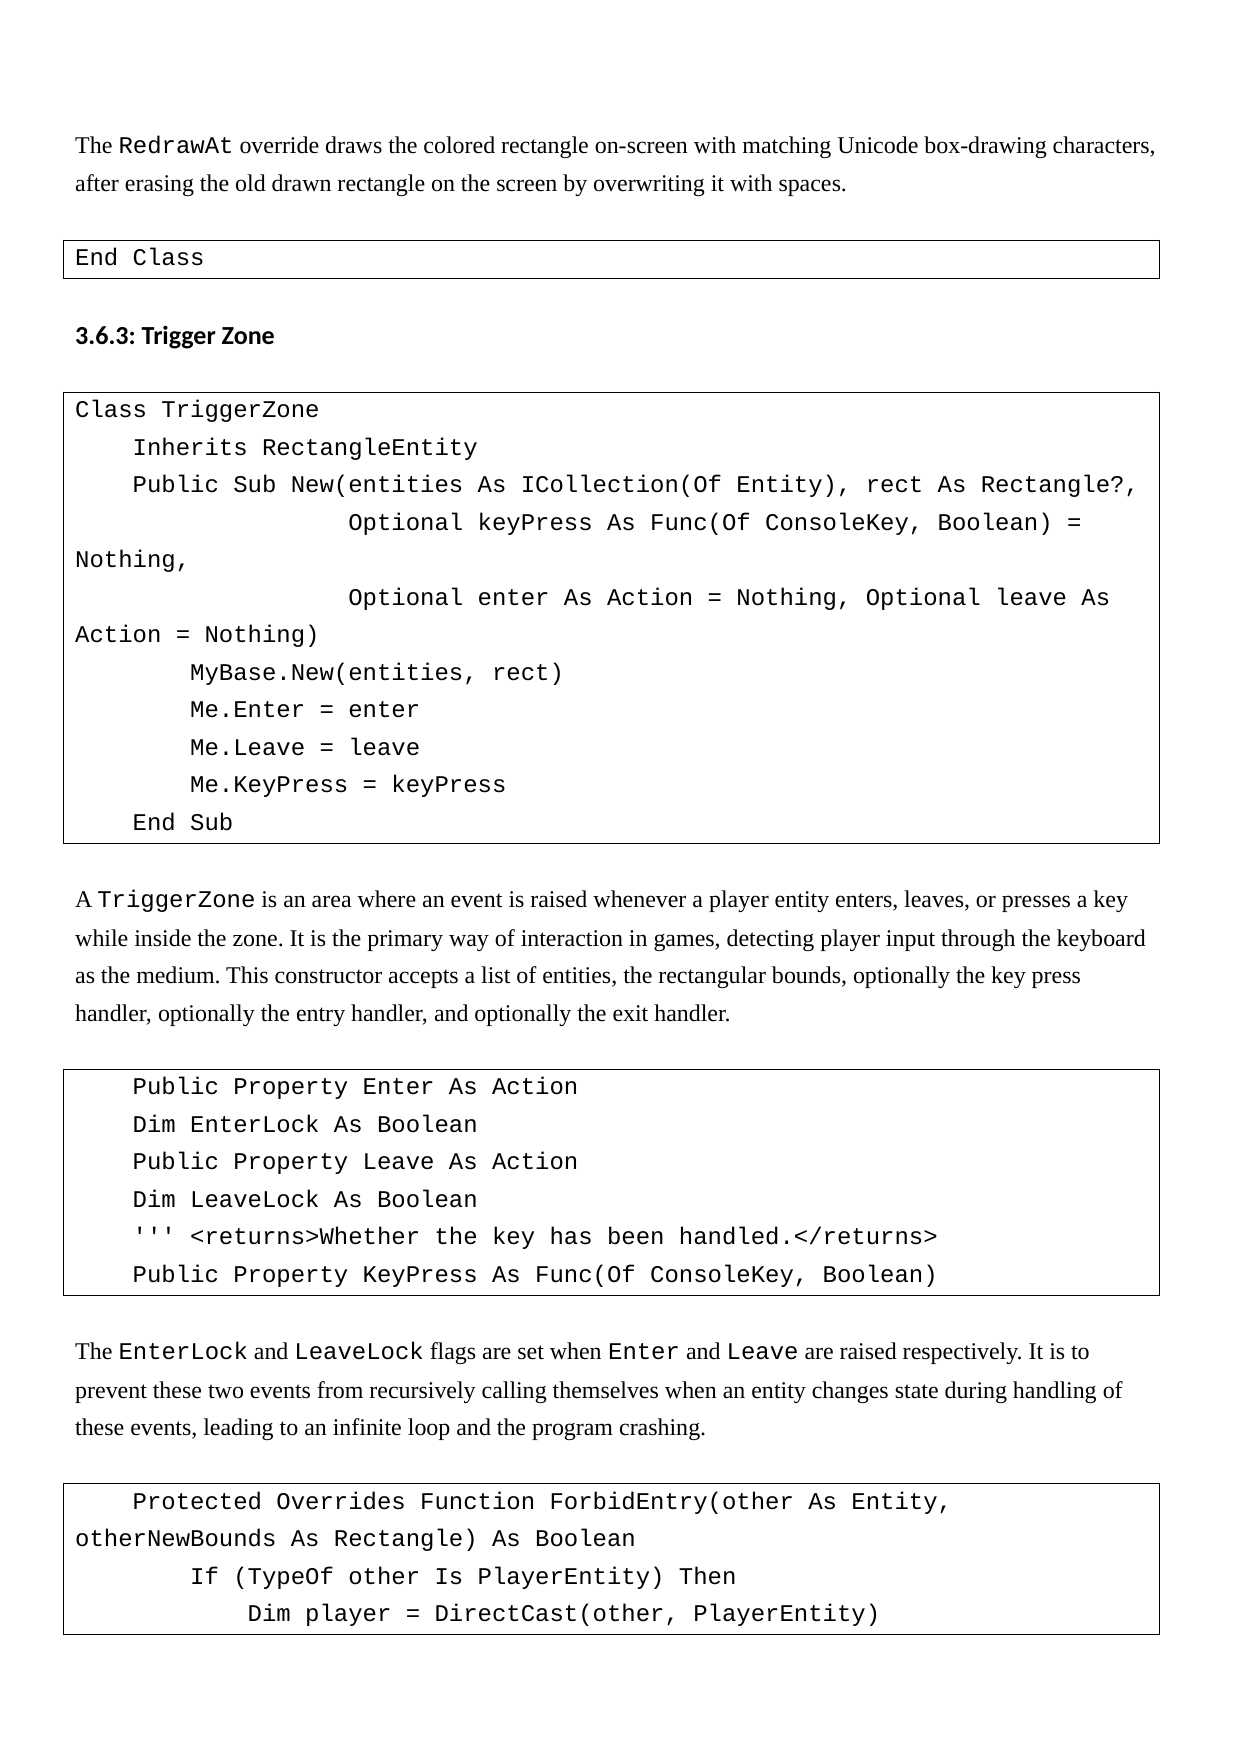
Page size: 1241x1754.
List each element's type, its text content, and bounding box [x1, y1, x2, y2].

table_header Public Property Enter As Action Dim EnterLock As Boolean Public Property Leave As Action Dim LeaveLock As Boolean ''' <returns>Whether the key has been handled.</returns> Public Property KeyPress As Func(Of ConsoleKey, Boolean) [64, 1070, 1159, 1295]
table_header End Class [64, 241, 1159, 278]
text 3.6.3: Trigger Zone [75, 317, 1165, 354]
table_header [64, 1484, 1159, 1634]
text The RedrawAt override draws the colored rectangle on-screen with matching Unicode box-drawing characters, after erasing the old drawn rectangle on the screen by overwriting it with spaces. [75, 127, 1165, 202]
table_header Class TriggerZone Inherits RectangleEntity Public Sub New(entities As ICollection(Of Entity), rect As Rectangle?, Optional keyPress As Func(Of ConsoleKey, Boolean) = Nothing, Optional enter As Action = Nothing, Optional leave As Action = Nothing) MyBase.New(entities, rect) Me.Enter = enter Me.Leave = leave Me.KeyPress = keyPress End Sub [64, 393, 1159, 843]
text A TriggerZone is an area where an event is raised whenever a player entity enters, leaves, or presses a key while inside the zone. It is the primary way of interaction in games, detecting player input through the keyboard as the medium. This constructor accepts a list of entities, the rectangular bounds, optionally the key press handler, optionally the entry handler, and optionally the exit handler. [75, 881, 1165, 1031]
text The EnterLock and LeaveLock flags are set when Enter and Leave are raised respectively. It is to prevent these two events from recursively calling themselves when an entity changes state during handling of these events, leading to an infinite loop and the program crashing. [75, 1333, 1165, 1446]
